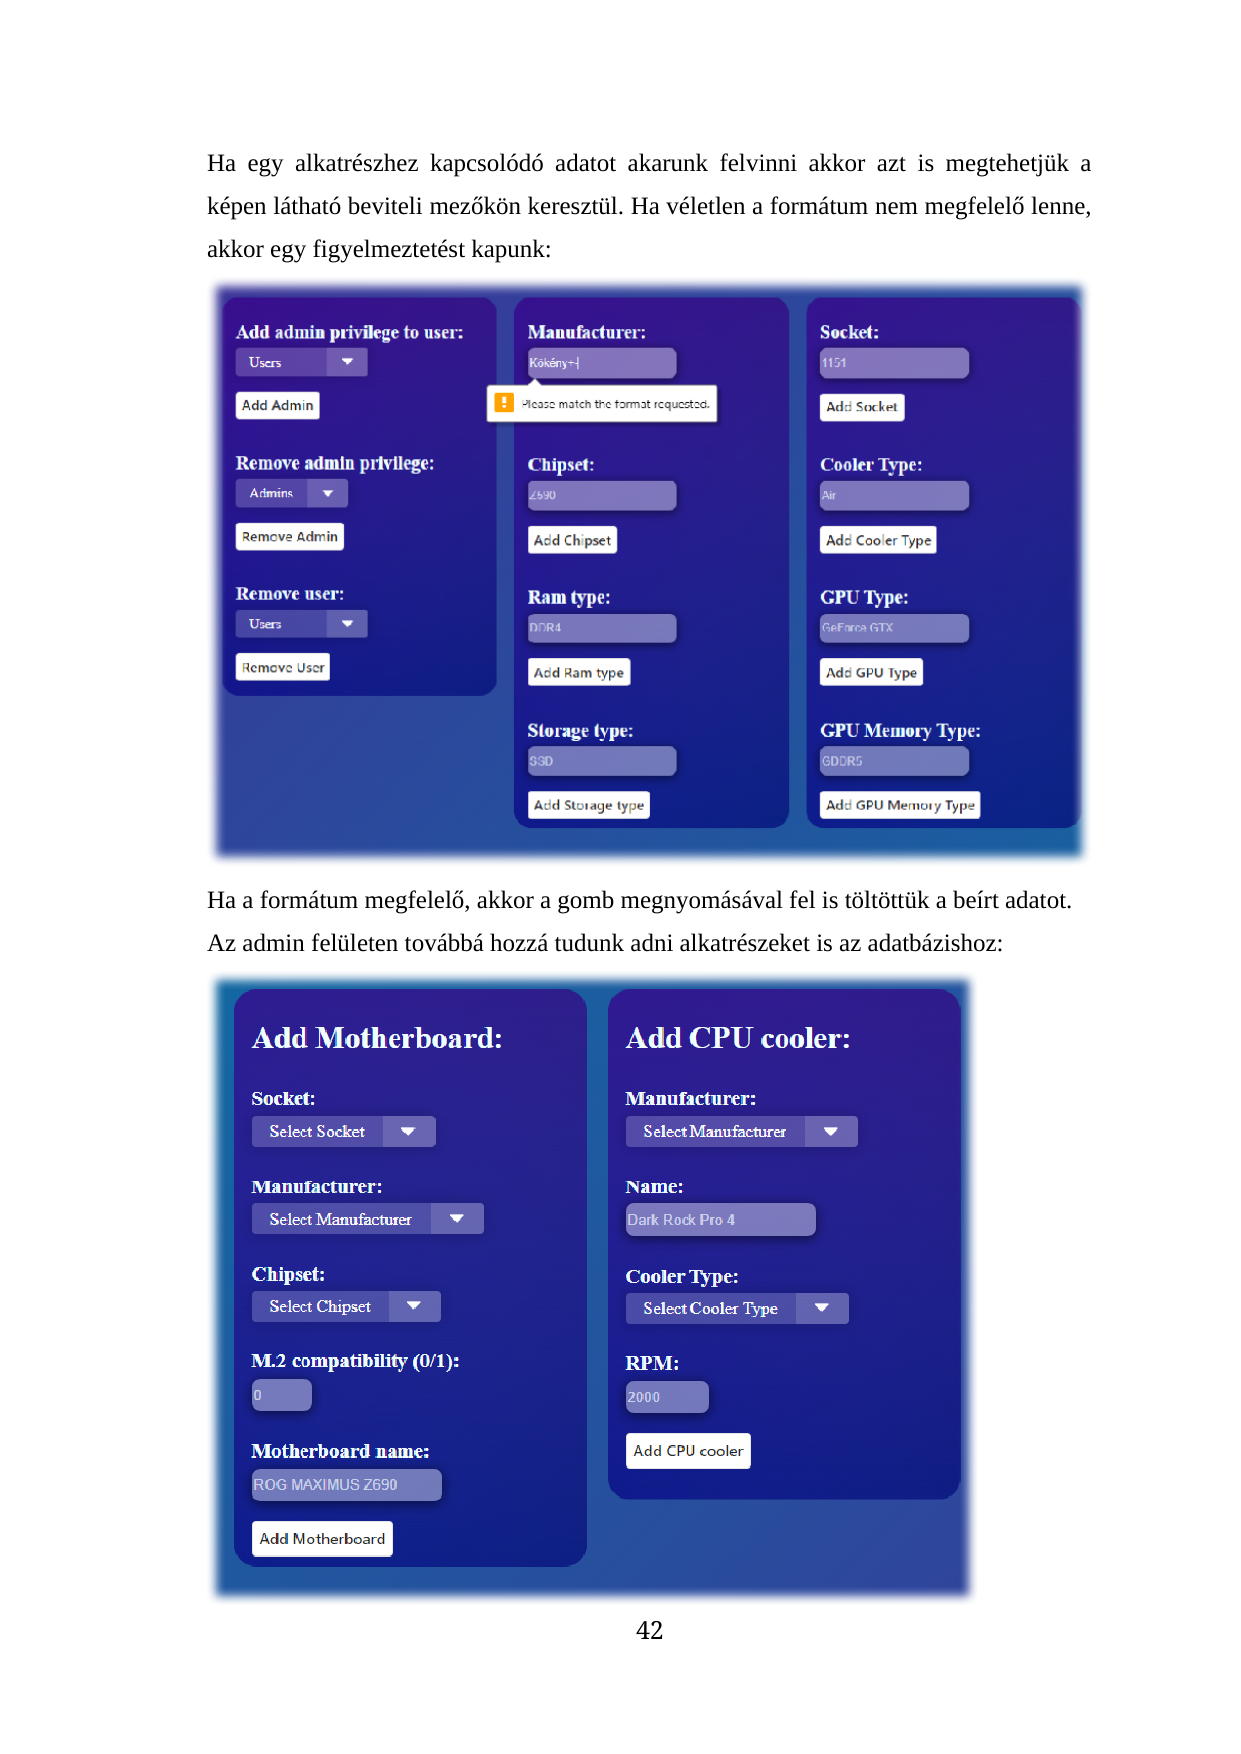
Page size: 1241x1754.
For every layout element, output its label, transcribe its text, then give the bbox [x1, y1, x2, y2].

text Az admin felületen továbbá hozzá tudunk adni alkatrészeket is az adatbázishoz: [207, 928, 1092, 957]
text Ha a formátum megfelelő, akkor a gomb megnyomásával fel is töltöttük a beírt adatot. [207, 885, 1092, 913]
picture [223, 293, 1075, 850]
picture [223, 987, 962, 1589]
text Ha egy alkatrészhez kapcsolódó adatot akarunk felvinni akkor azt is megtehetjük a képen látható beviteli mezőkön keresztül. Ha véletlen a formátum nem megfelelő lenne, akkor egy figyelmeztetést kapunk: [207, 148, 1092, 263]
